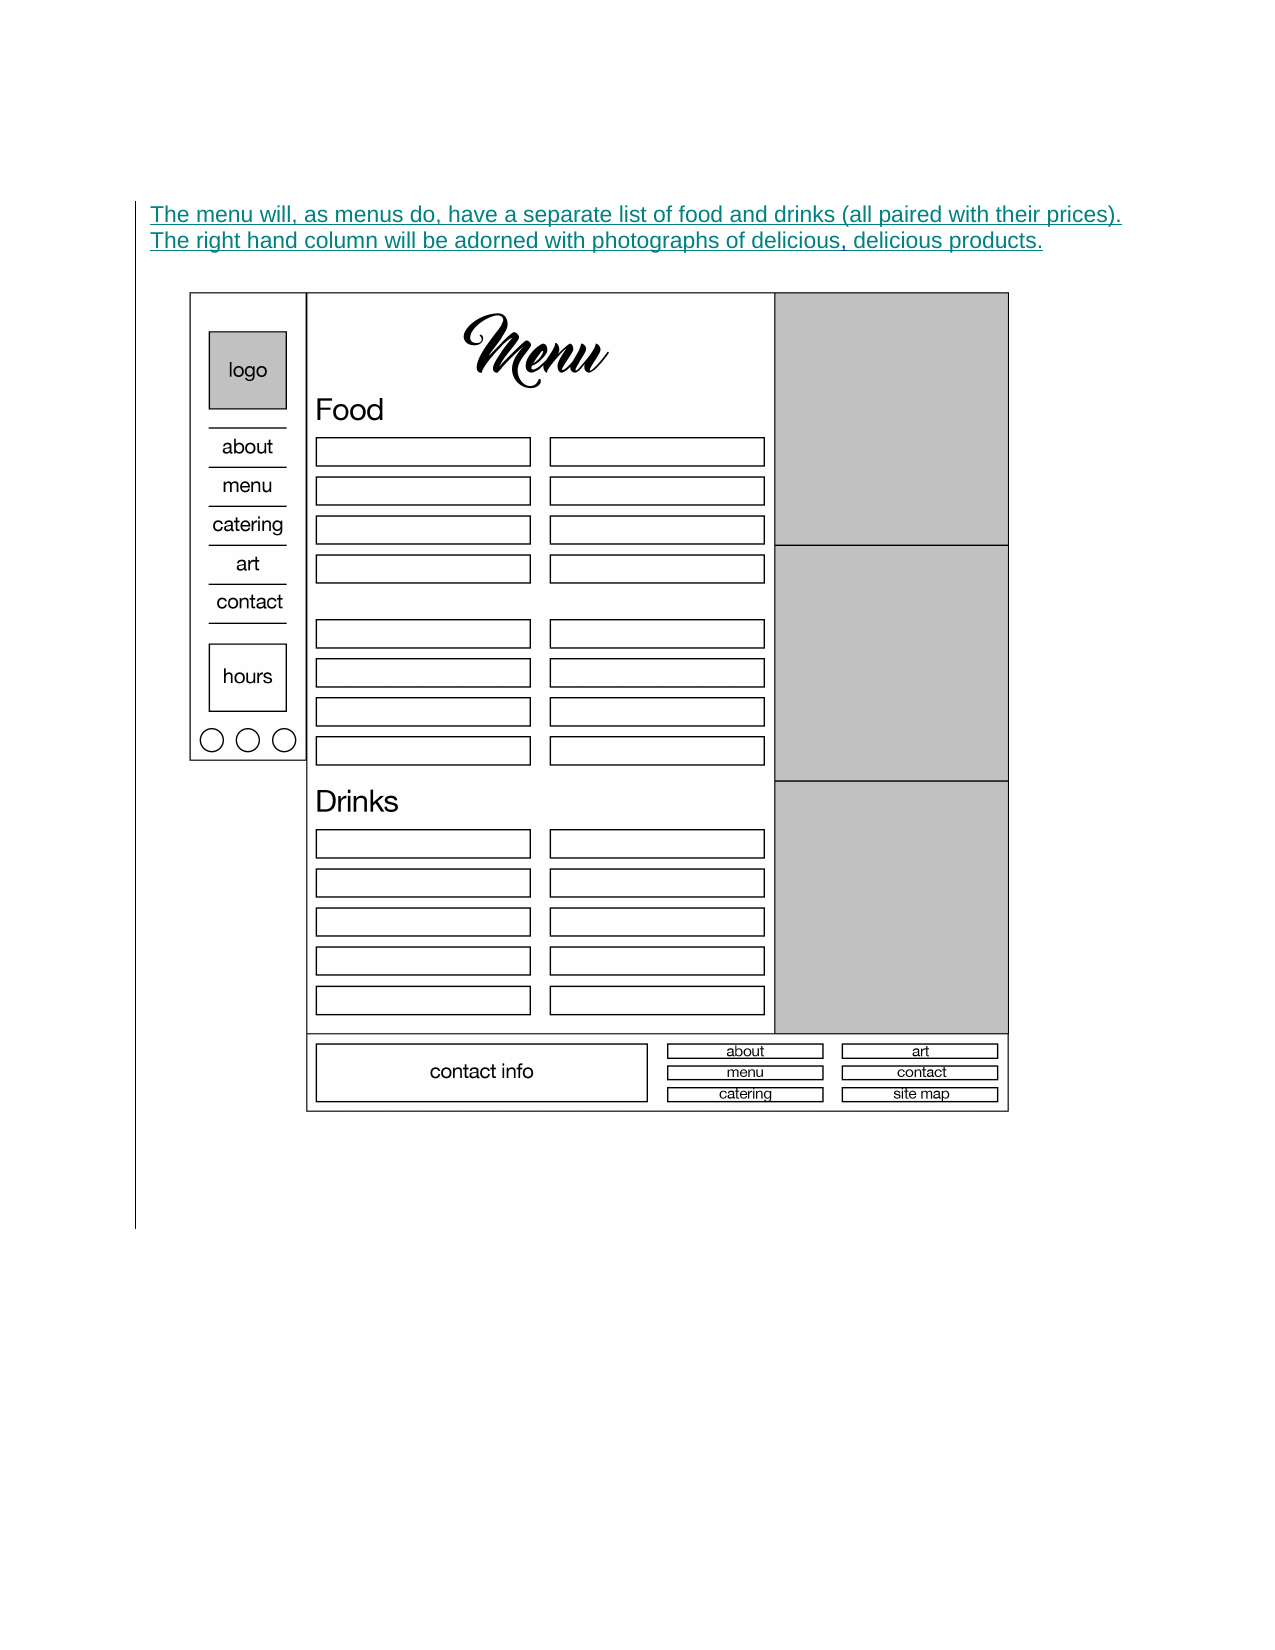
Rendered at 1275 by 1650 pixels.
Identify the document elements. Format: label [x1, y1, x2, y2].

picture [150, 253, 1125, 1229]
